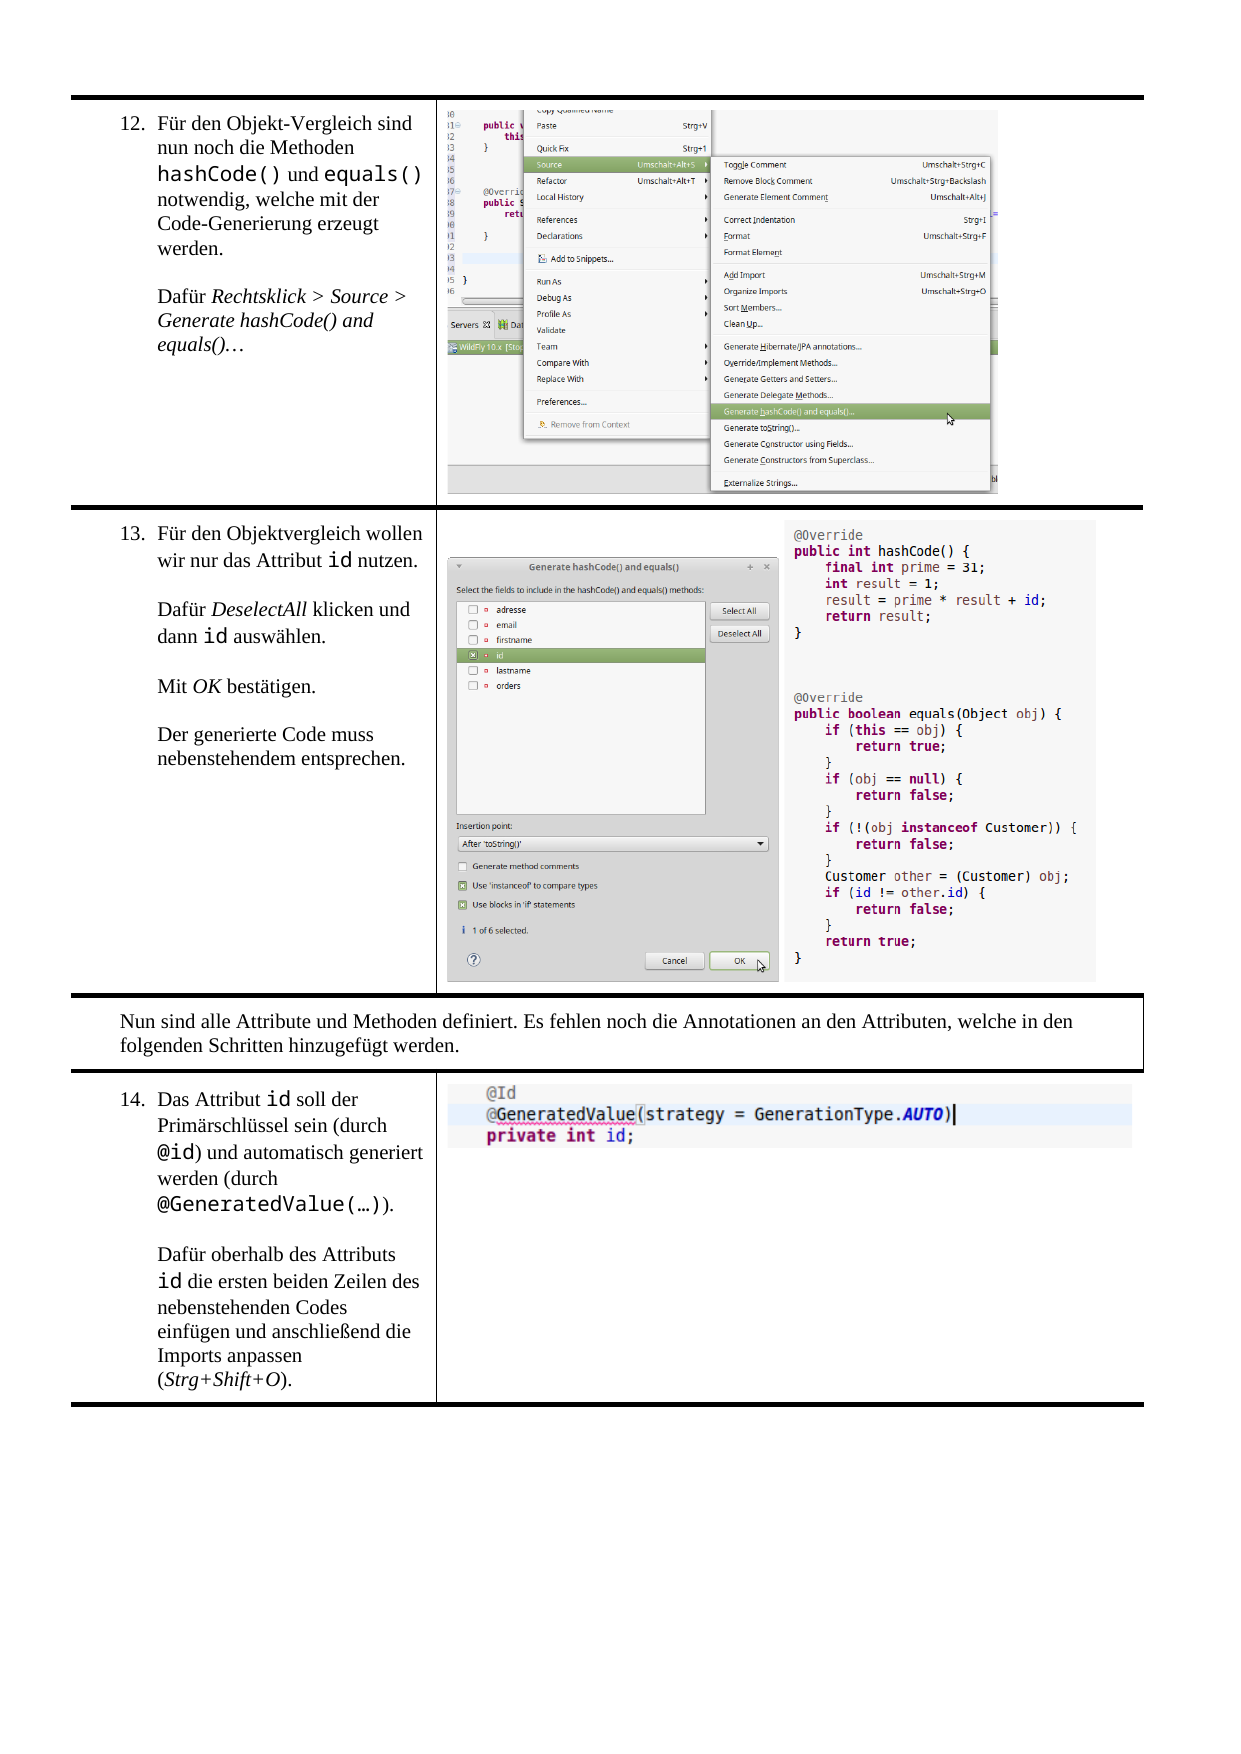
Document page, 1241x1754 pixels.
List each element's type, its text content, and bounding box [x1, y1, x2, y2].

table_cell [437, 510, 1143, 993]
table_cell [437, 1073, 1143, 1402]
table_cell Für den Objekt-Vergleich sind nun noch die Methoden hashCode() und equals() notwendig, welche mit der Code-Generierung erzeugt werden. Dafür Rechtsklick > Source > Generate hashCode() and equals()… [71, 100, 436, 505]
table_cell Das Attribut id soll der Primärschlüssel sein (durch @id) und automatisch generiert werden (durch @GeneratedValue(…)). Dafür oberhalb des Attributs id die ersten beiden Zeilen des nebenstehenden Codes einfügen und anschließend die Imports anpassen (Strg+Shift+O). [71, 1073, 436, 1402]
picture [784, 520, 1096, 982]
table_cell Für den Objektvergleich wollen wir nur das Attribut id nutzen. Dafür DeselectAll klicken und dann id auswählen. Mit OK bestätigen. Der generierte Code muss nebenstehendem entsprechen. [71, 510, 436, 993]
picture [447, 1084, 1133, 1148]
table_cell Nun sind alle Attribute und Methoden definiert. Es fehlen noch die Annotationen an den Attributen, welche in den folgenden Schritten hinzugefügt werden. [71, 998, 1143, 1069]
table_cell [437, 100, 1143, 505]
picture [447, 557, 779, 982]
picture [447, 110, 998, 494]
